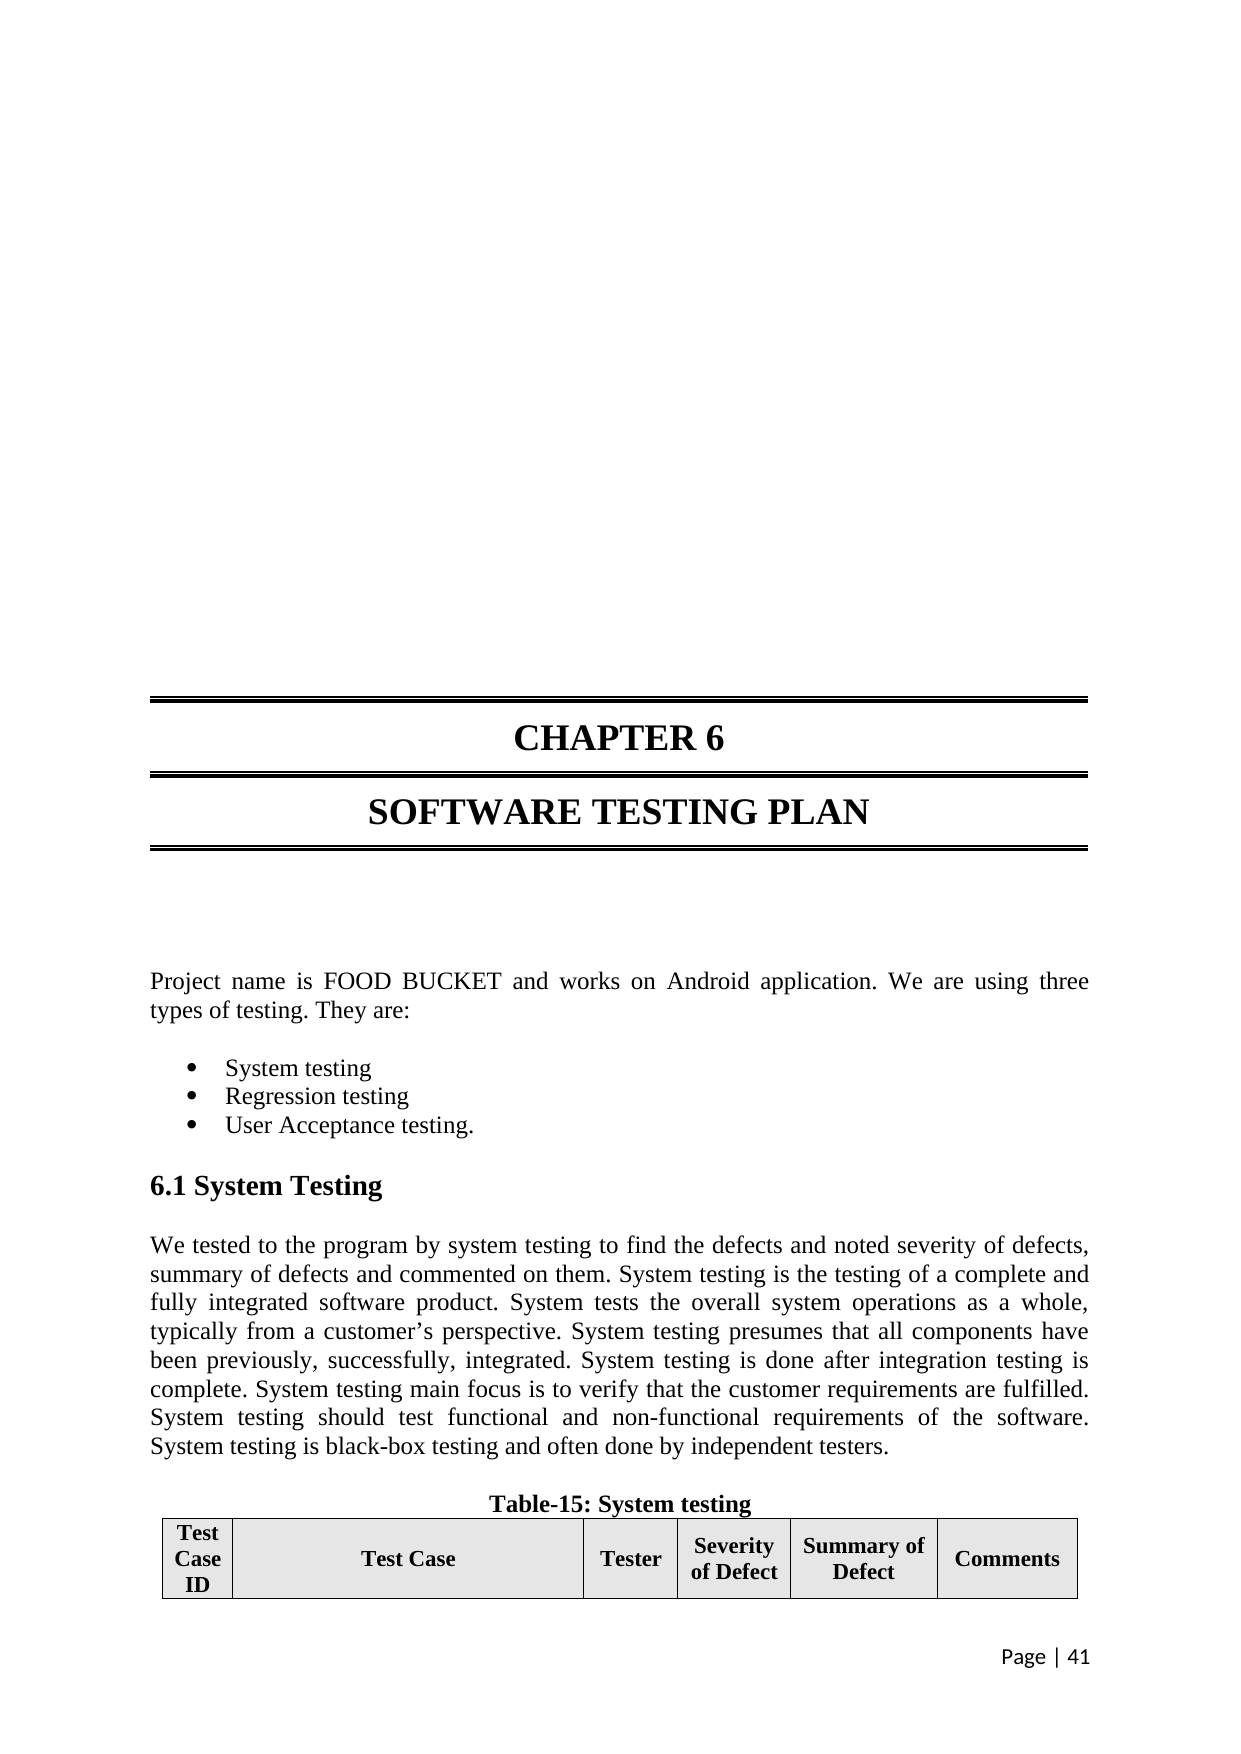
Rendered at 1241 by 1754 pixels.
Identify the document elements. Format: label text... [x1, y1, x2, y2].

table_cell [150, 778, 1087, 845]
text 6.1 System Testing [150, 1168, 1090, 1201]
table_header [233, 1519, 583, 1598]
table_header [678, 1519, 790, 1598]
text Table-15: System testing [150, 1489, 1090, 1517]
list User Acceptance testing. [187, 1110, 1090, 1139]
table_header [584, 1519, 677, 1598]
text We tested to the program by system testing to find the defects and noted severity of defects, summary of defects and commented on them. System testing is the testing of a complete and fully integrated software product. System tests the overall system operations as a whole, typically from a customer’s perspective. System testing presumes that all components have been previously, successfully, integrated. System testing is done after integration testing is complete. System testing main focus is to verify that the customer requirements are fulfilled. System testing should test functional and non-functional requirements of the software. System testing is black-box testing and often done by independent testers. [150, 1230, 1090, 1460]
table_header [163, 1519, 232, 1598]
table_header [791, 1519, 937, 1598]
text Project name is FOOD BUCKET and works on Android application. We are using three types of testing. They are: [150, 966, 1090, 1024]
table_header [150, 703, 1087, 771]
list Regression testing [187, 1081, 1090, 1110]
list System testing [187, 1053, 1090, 1081]
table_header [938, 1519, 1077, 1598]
